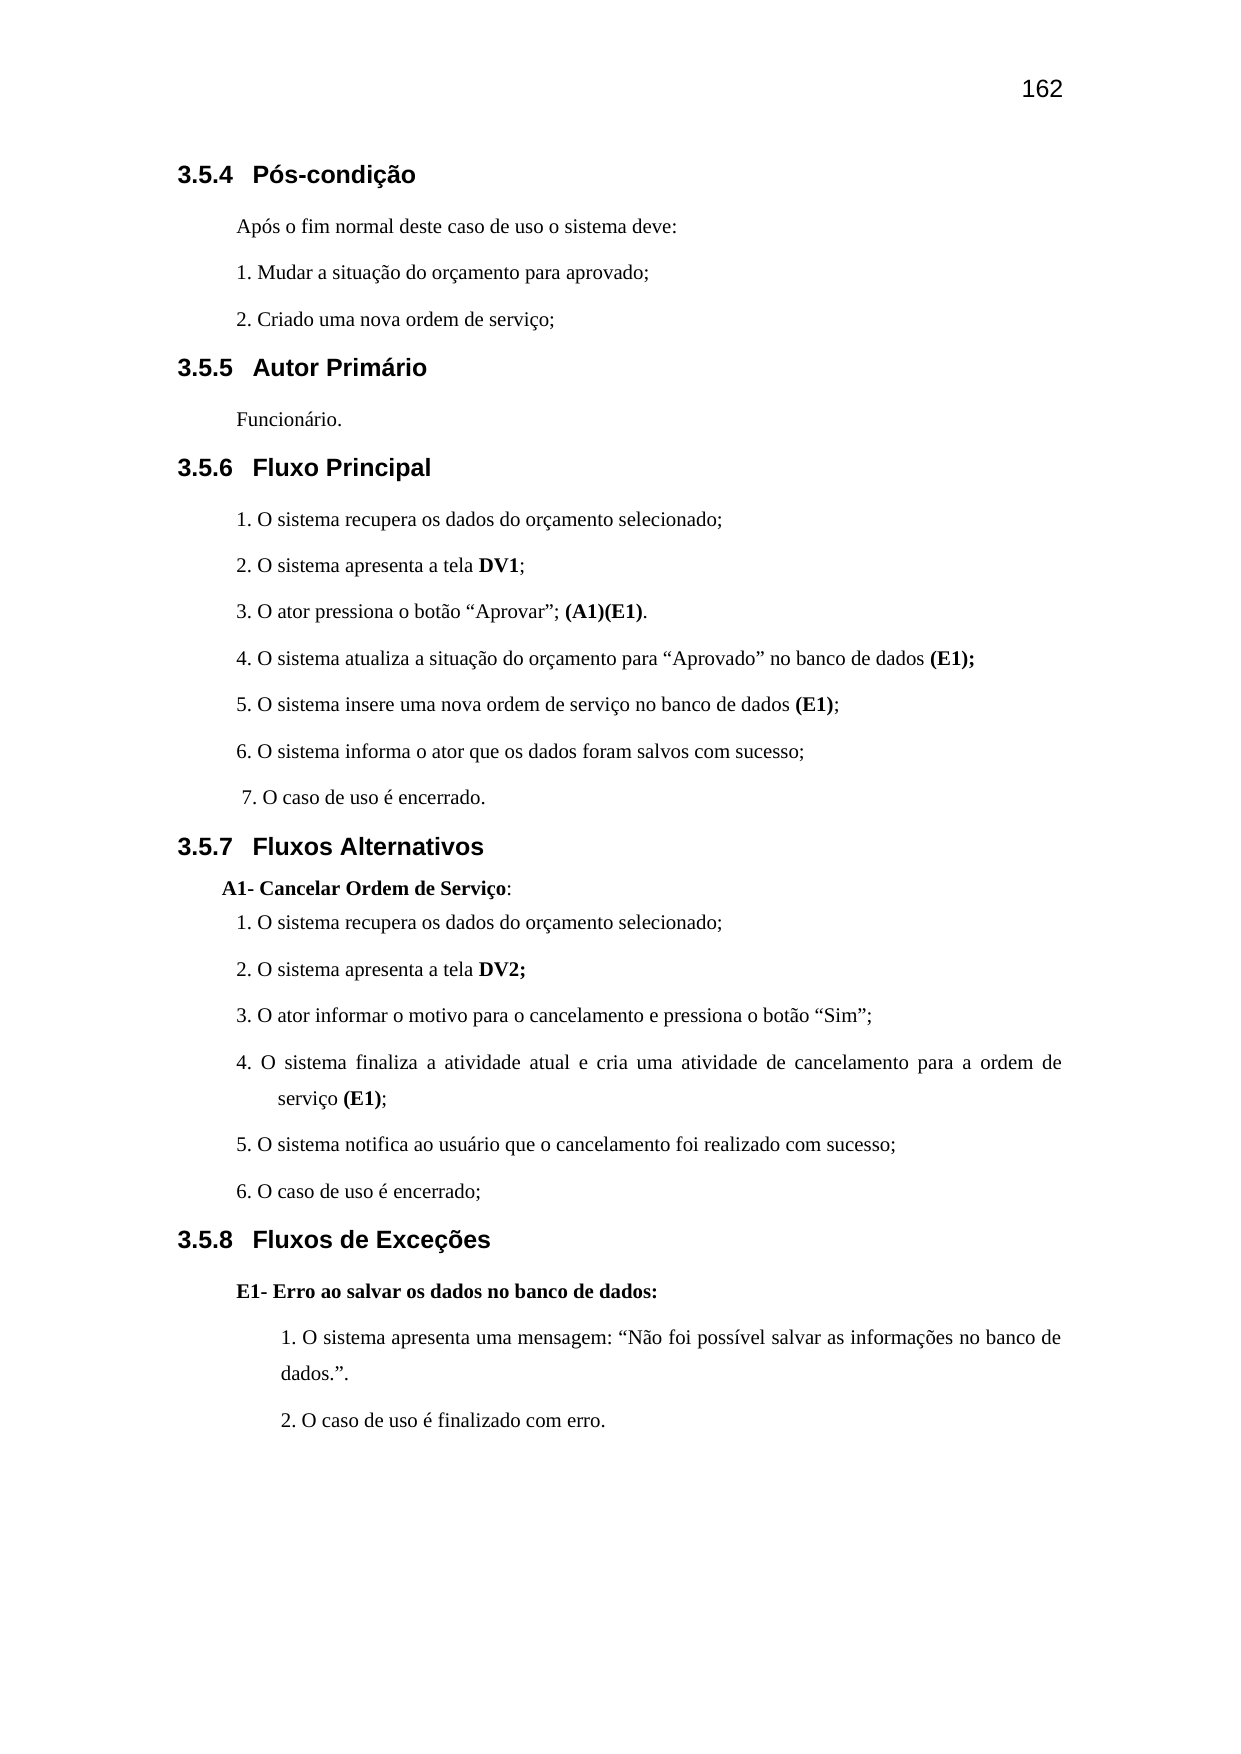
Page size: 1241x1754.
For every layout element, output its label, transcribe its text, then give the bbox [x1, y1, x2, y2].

text 2. O sistema apresenta a tela DV1; [236, 553, 1063, 577]
text 1. Mudar a situação do orçamento para aprovado; [236, 260, 1063, 284]
text 2. O sistema apresenta a tela DV2; [236, 957, 1063, 981]
text 6. O caso de uso é encerrado; [236, 1178, 1063, 1203]
text 2. Criado uma nova ordem de serviço; [236, 306, 1063, 331]
text Fluxos Alternativos [177, 832, 1063, 860]
text 5. O sistema insere uma nova ordem de serviço no banco de dados (E1); [236, 692, 1063, 716]
text Pós-condição [177, 160, 1063, 189]
text 4. O sistema atualiza a situação do orçamento para “Aprovado” no banco de dados (E1); [236, 646, 1063, 670]
text 3. O ator pressiona o botão “Aprovar”; (A1)(E1). [236, 599, 1063, 623]
text Fluxos de Exceções [177, 1225, 1063, 1254]
text 1. O sistema recupera os dados do orçamento selecionado; [236, 910, 1063, 934]
text Fluxo Principal [177, 453, 1063, 482]
text 4. O sistema finaliza a atividade atual e cria uma atividade de cancelamento para a ordem de serviço (E1); [236, 1049, 1063, 1110]
text 5. O sistema notifica ao usuário que o cancelamento foi realizado com sucesso; [236, 1132, 1063, 1156]
text 1. O sistema recupera os dados do orçamento selecionado; [236, 506, 1063, 531]
text Autor Primário [177, 353, 1063, 382]
text 7. O caso de uso é encerrado. [236, 785, 1063, 809]
text 2. O caso de uso é finalizado com erro. [281, 1407, 1063, 1432]
text 3. O ator informar o motivo para o cancelamento e pressiona o botão “Sim”; [236, 1003, 1063, 1027]
text Após o fim normal deste caso de uso o sistema deve: [236, 213, 1063, 238]
text Funcionário. [236, 406, 1063, 431]
text E1- Erro ao salvar os dados no banco de dados: [236, 1278, 1063, 1303]
text 1. O sistema apresenta uma mensagem: “Não foi possível salvar as informações no banco de dados.”. [281, 1325, 1063, 1385]
text 6. O sistema informa o ator que os dados foram salvos com sucesso; [236, 739, 1063, 763]
text A1- Cancelar Ordem de Serviço: [177, 875, 1063, 900]
